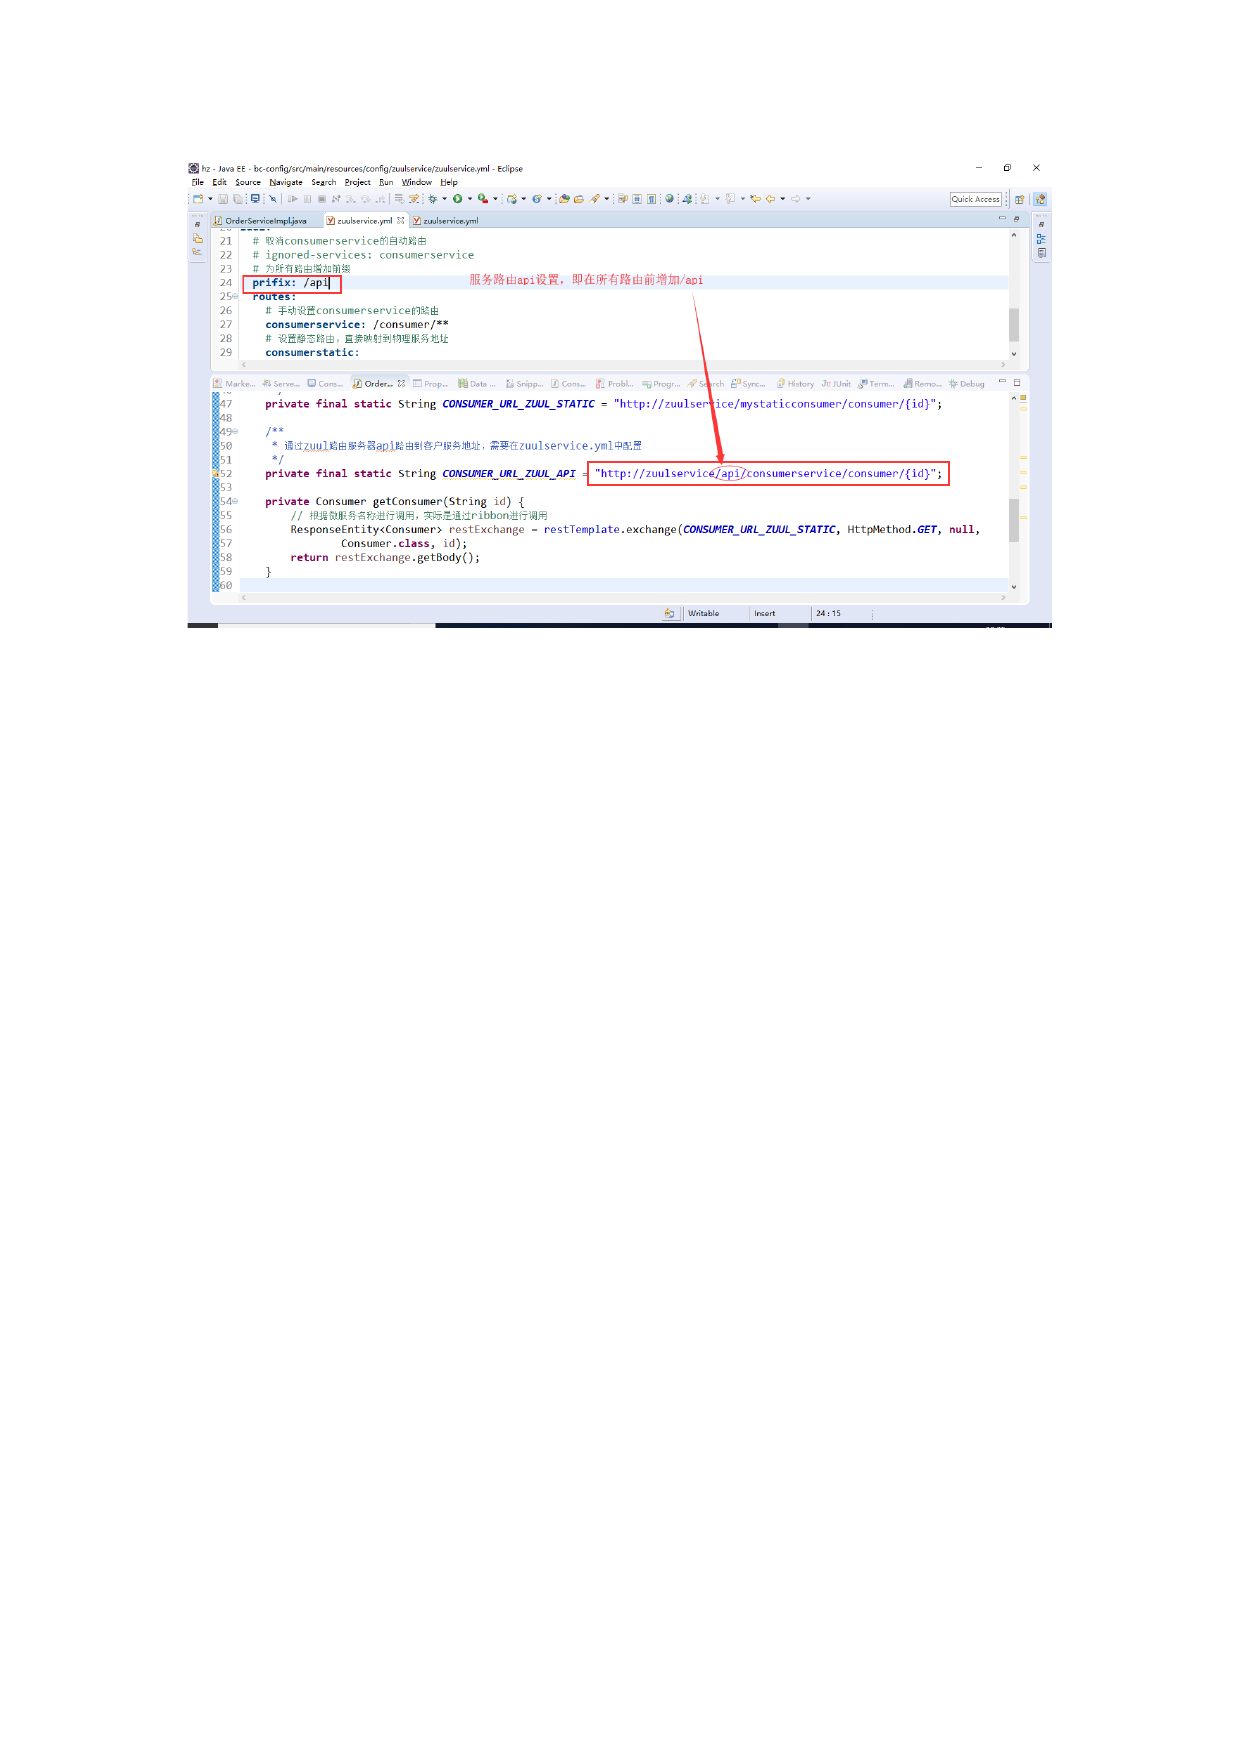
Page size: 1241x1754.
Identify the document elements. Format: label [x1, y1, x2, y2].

picture [187, 162, 1052, 628]
